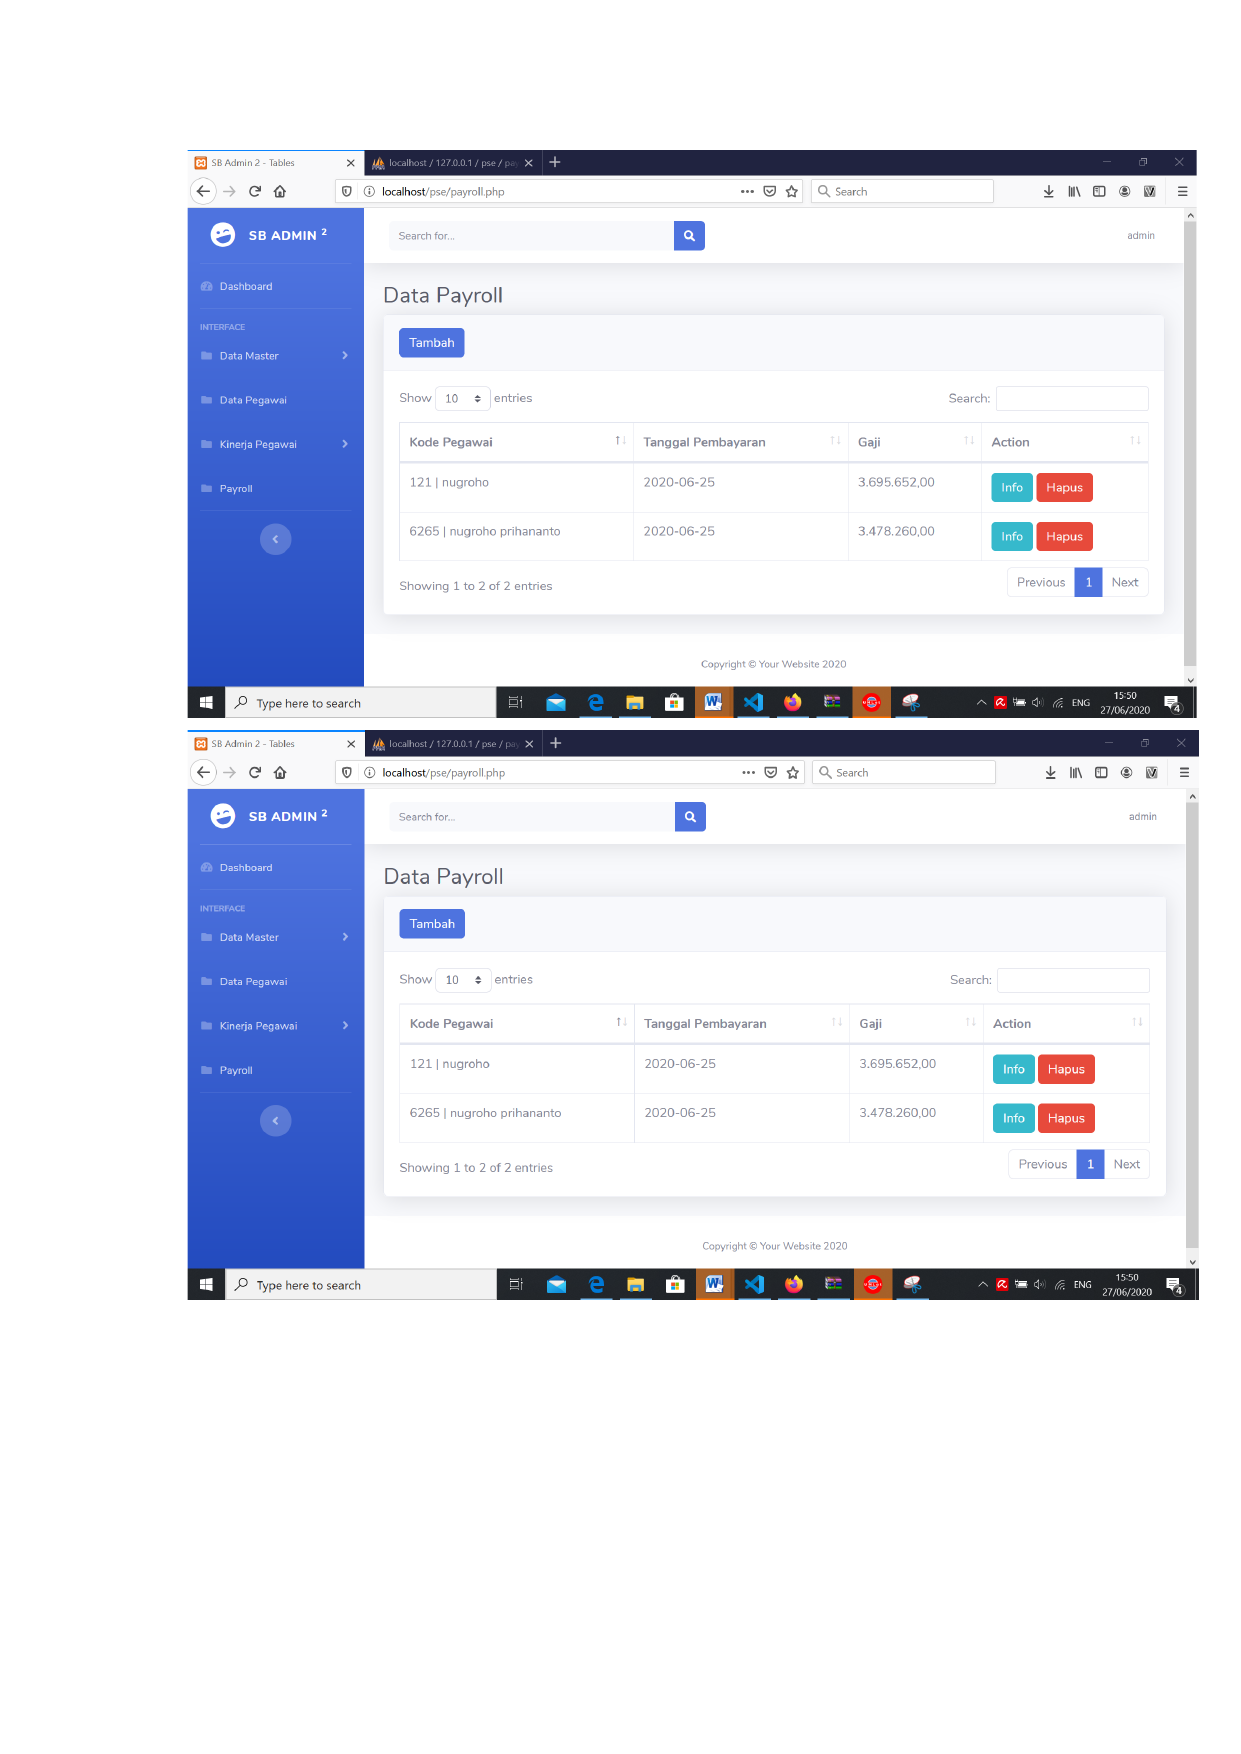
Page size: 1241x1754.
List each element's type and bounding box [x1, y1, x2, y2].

picture [187, 730, 1199, 1300]
picture [187, 150, 1197, 718]
